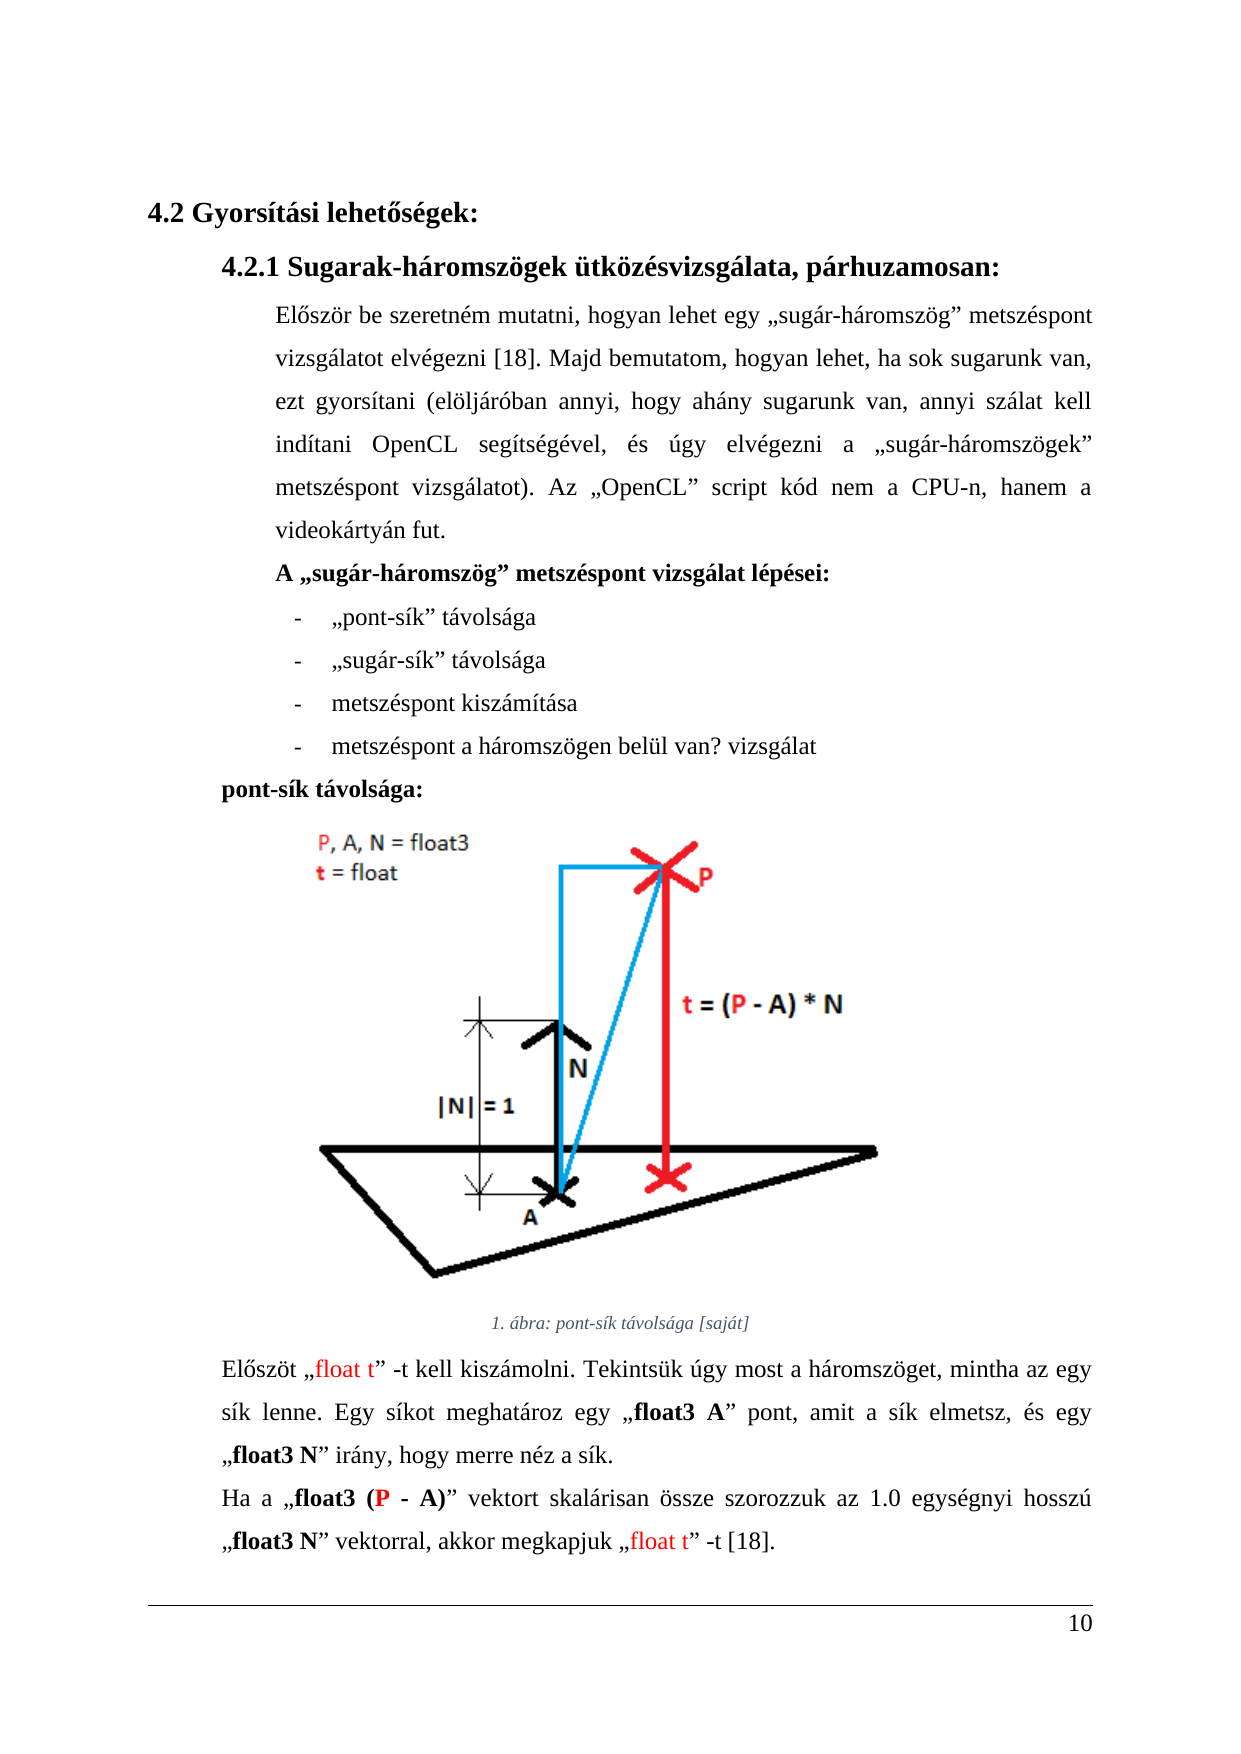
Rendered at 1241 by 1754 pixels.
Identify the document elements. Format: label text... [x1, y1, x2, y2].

list „sugár-sík” távolsága [294, 645, 1093, 673]
text Ha a „float3 (P - A)” vektort skalárisan össze szorozzuk az 1.0 egységnyi hosszú „float3 N” vektorral, akkor megkapjuk „float t” -t [18]. [221, 1483, 1093, 1555]
list metszéspont a háromszögen belül van? vizsgálat [294, 731, 1093, 760]
text 1. ábra: pont-sík távolsága [saját] [148, 1312, 1093, 1333]
subtitle 4.2 Gyorsítási lehetőségek: [148, 195, 1093, 228]
list Először be szeretném mutatni, hogyan lehet egy „sugár-háromszög” metszéspont vizsgálatot elvégezni [18]. Majd bemutatom, hogyan lehet, ha sok sugarunk van, ezt gyorsítani (elöljáróban annyi, hogy ahány sugarunk van, annyi szálat kell indítani OpenCL segítségével, és úgy elvégezni a „sugár-háromszögek” metszéspont vizsgálatot). Az „OpenCL” script kód nem a CPU-n, hanem a videokártyán fut. [275, 300, 1093, 544]
subtitle 4.2.1 Sugarak-háromszögek ütközésvizsgálata, párhuzamosan: [221, 249, 1093, 283]
list metszéspont kiszámítása [294, 688, 1093, 717]
picture [307, 821, 933, 1291]
list A „sugár-háromszög” metszéspont vizsgálat lépései: [275, 558, 1093, 587]
text pont-sík távolsága: [220, 774, 1093, 803]
list „pont-sík” távolsága [294, 602, 1093, 630]
text Előszöt „float t” -t kell kiszámolni. Tekintsük úgy most a háromszöget, mintha az egy sík lenne. Egy síkot meghatároz egy „float3 A” pont, amit a sík elmetsz, és egy „float3 N” irány, hogy merre néz a sík. [221, 1354, 1093, 1469]
